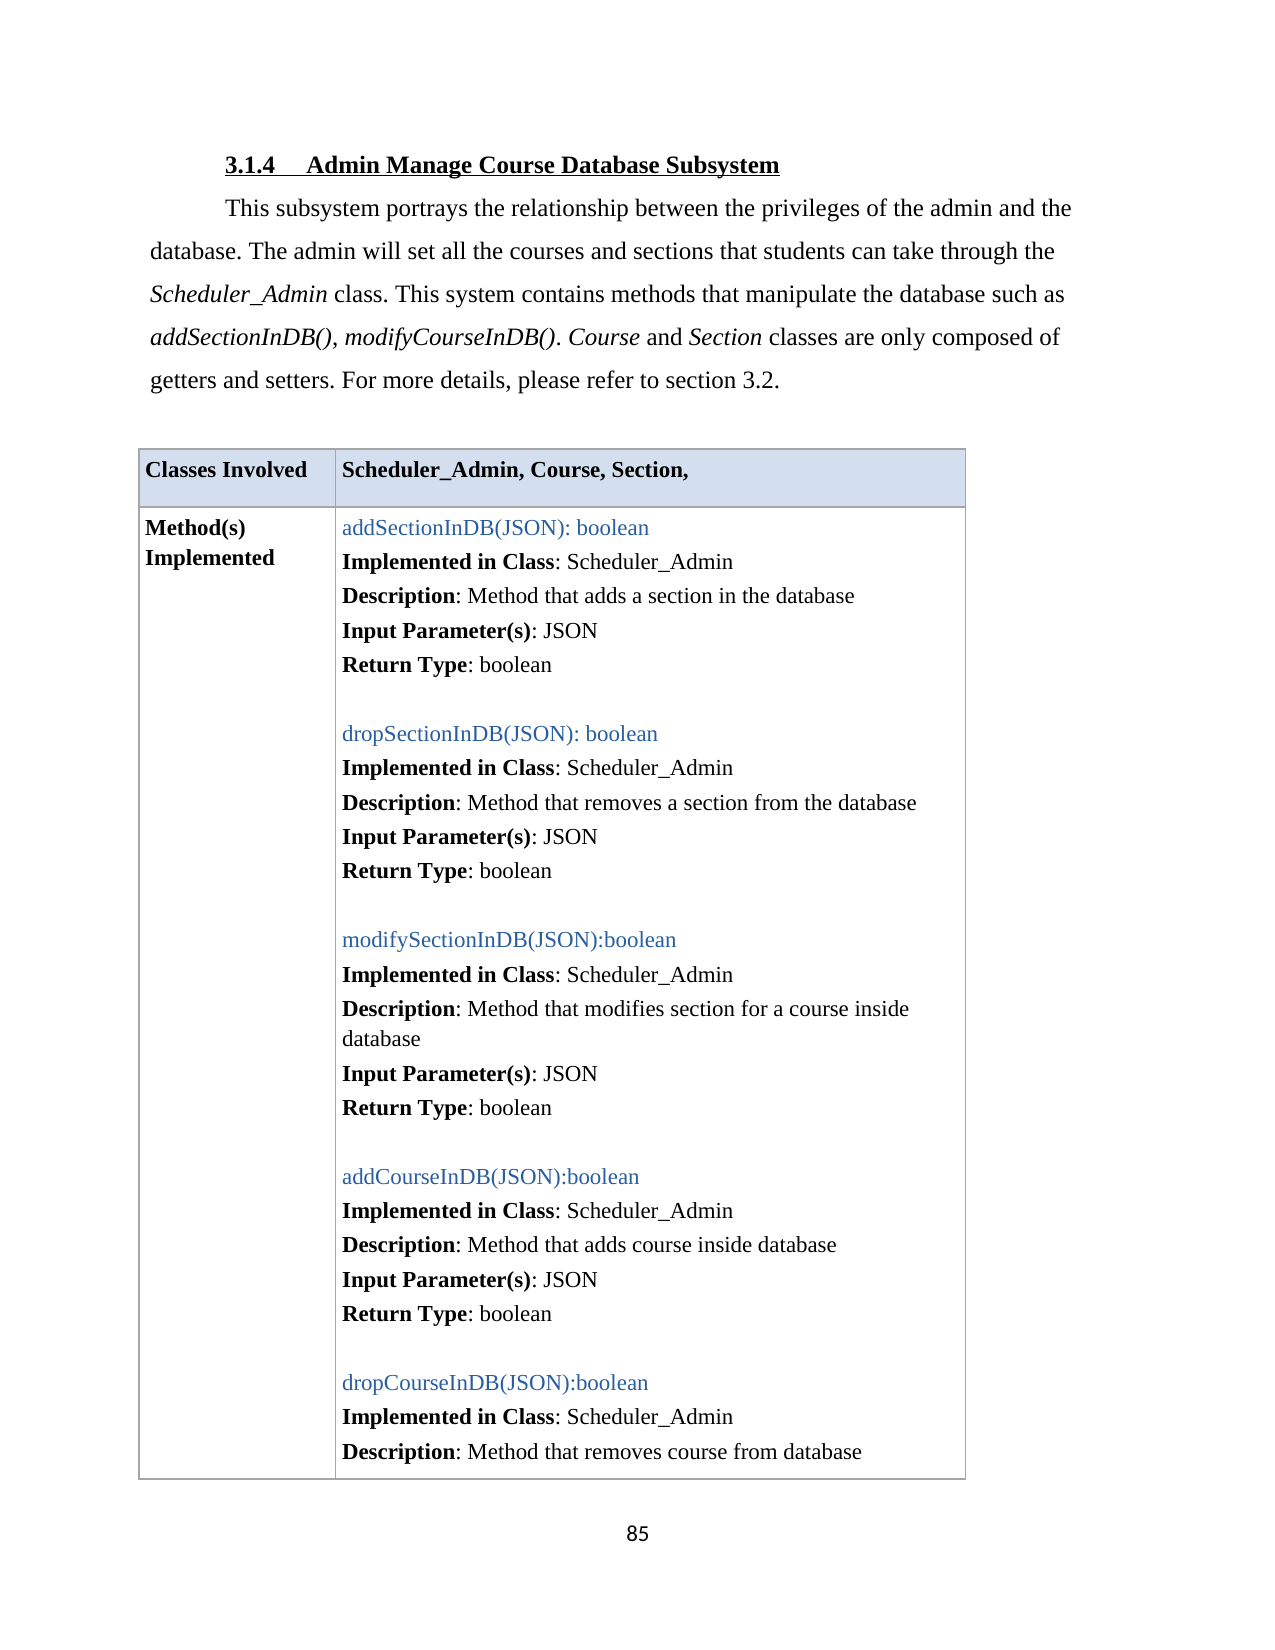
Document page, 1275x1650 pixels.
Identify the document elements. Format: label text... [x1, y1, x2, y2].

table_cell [140, 508, 335, 1478]
text 3.1.4 Admin Manage Course Database Subsystem [150, 150, 1125, 179]
table_header Classes Involved [140, 450, 335, 506]
table_header Scheduler_Admin, Course, Section, [336, 450, 965, 506]
text This subsystem portrays the relationship between the privileges of the admin and the database. The admin will set all the courses and sections that students can take through the Scheduler_Admin class. This system contains methods that manipulate the database such as addSectionInDB(), modifyCourseInDB(). Course and Section classes are only composed of getters and setters. For more details, please refer to section 3.2. [150, 193, 1125, 394]
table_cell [336, 508, 965, 1478]
